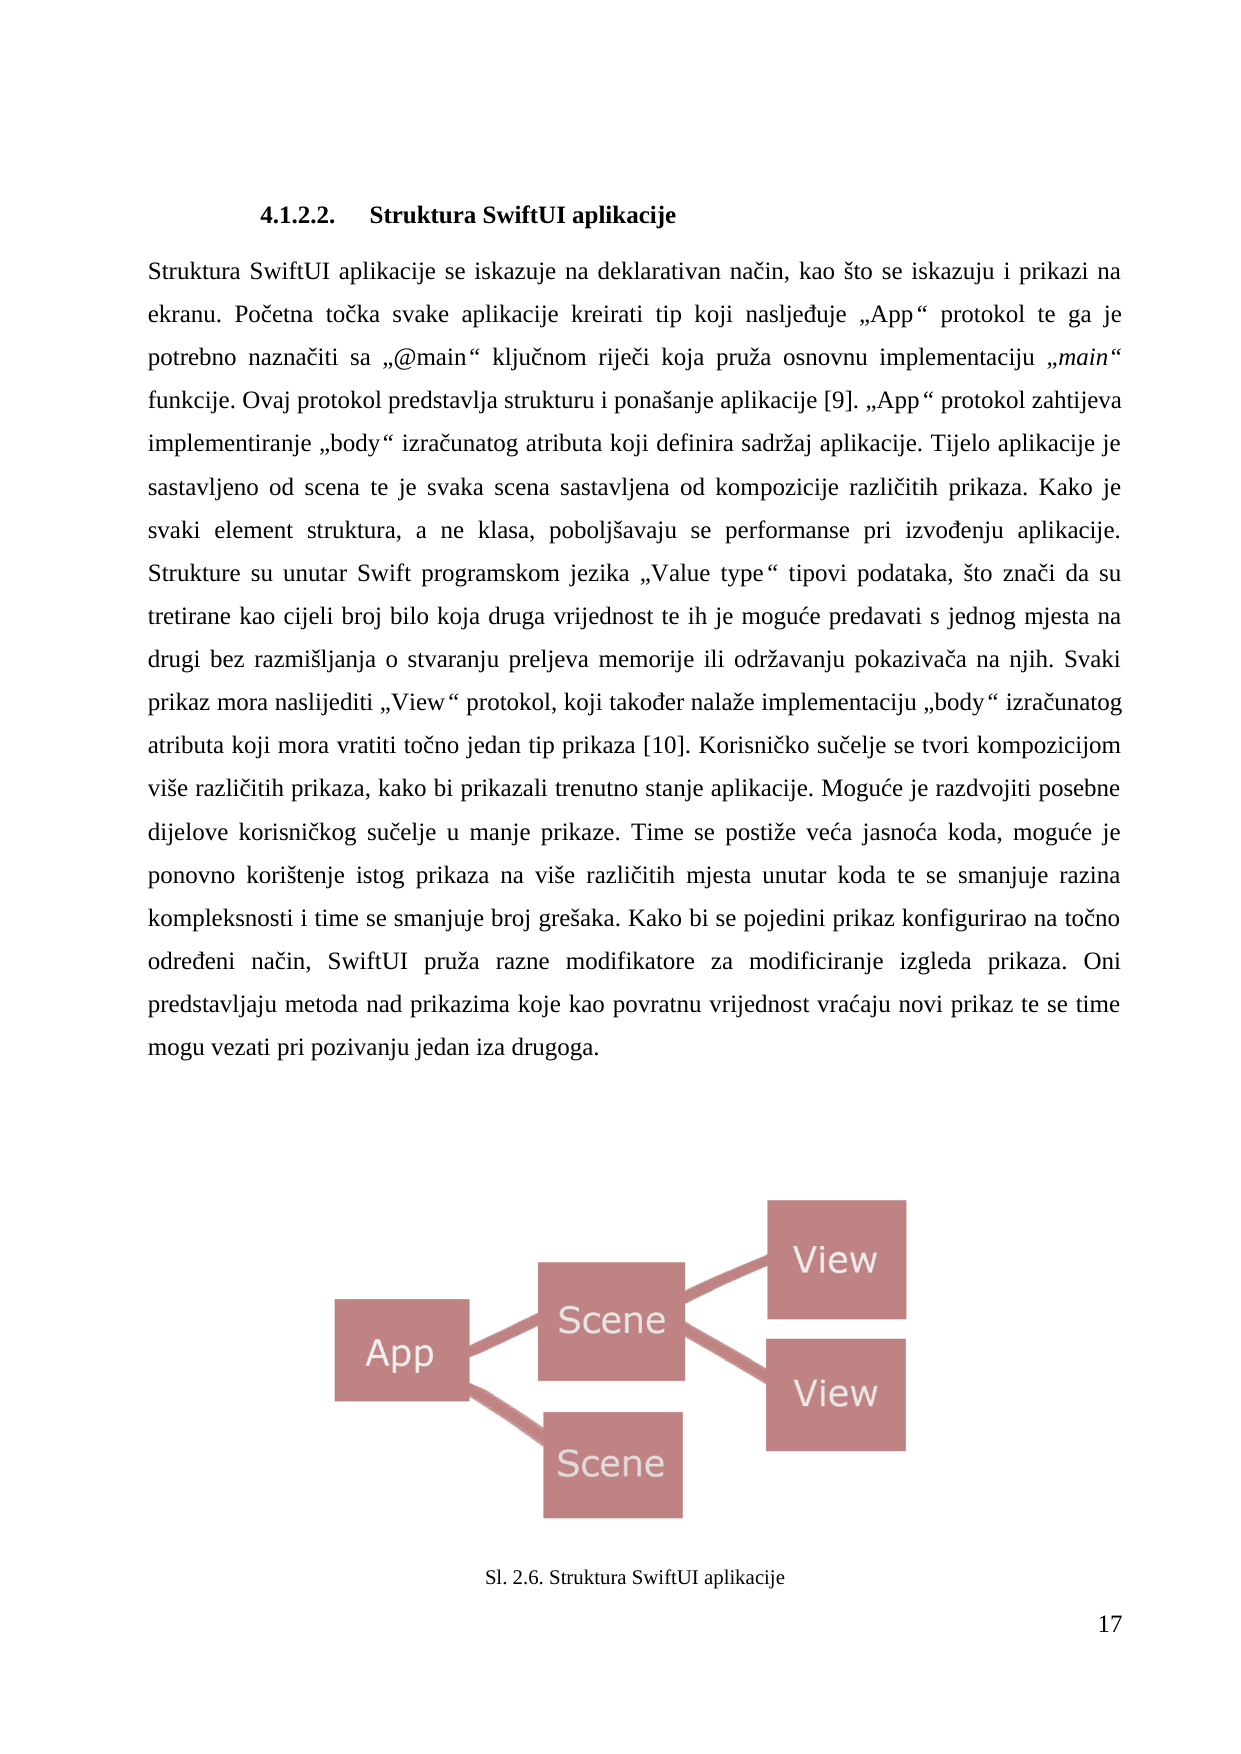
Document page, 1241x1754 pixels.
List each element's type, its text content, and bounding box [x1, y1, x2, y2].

text Struktura SwiftUI aplikacije se iskazuje na deklarativan način, kao što se iskazuju i prikazi na ekranu. Početna točka svake aplikacije kreirati tip koji nasljeđuje „App“ protokol te ga je potrebno naznačiti sa „@main“ ključnom riječi koja pruža osnovnu implementaciju „main“ funkcije. Ovaj protokol predstavlja strukturu i ponašanje aplikacije [9]. „App“ protokol zahtijeva implementiranje „body“ izračunatog atributa koji definira sadržaj aplikacije. Tijelo aplikacije je sastavljeno od scena te je svaka scena sastavljena od kompozicije različitih prikaza. Kako je svaki element struktura, a ne klasa, poboljšavaju se performanse pri izvođenju aplikacije. Strukture su unutar Swift programskom jezika „Value type“ tipovi podataka, što znači da su tretirane kao cijeli broj bilo koja druga vrijednost te ih je moguće predavati s jednog mjesta na drugi bez razmišljanja o stvaranju preljeva memorije ili održavanju pokazivača na njih. Svaki prikaz mora naslijediti „View“ protokol, koji također nalaže implementaciju „body“ izračunatog atributa koji mora vratiti točno jedan tip prikaza [10]. Korisničko sučelje se tvori kompozicijom više različitih prikaza, kako bi prikazali trenutno stanje aplikacije. Moguće je razdvojiti posebne dijelove korisničkog sučelje u manje prikaze. Time se postiže veća jasnoća koda, moguće je ponovno korištenje istog prikaza na više različitih mjesta unutar koda te se smanjuje razina kompleksnosti i time se smanjuje broj grešaka. Kako bi se pojedini prikaz konfigurirao na točno određeni način, SwiftUI pruža razne modifikatore za modificiranje izgleda prikaza. Oni predstavljaju metoda nad prikazima koje kao povratnu vrijednost vraćaju novi prikaz te se time mogu vezati pri pozivanju jedan iza drugoga. [148, 256, 1122, 1061]
text Sl. 2.6. Struktura SwiftUI aplikacije [148, 1565, 1122, 1589]
subtitle Struktura SwiftUI aplikacije [260, 200, 1122, 229]
picture [312, 1151, 958, 1534]
